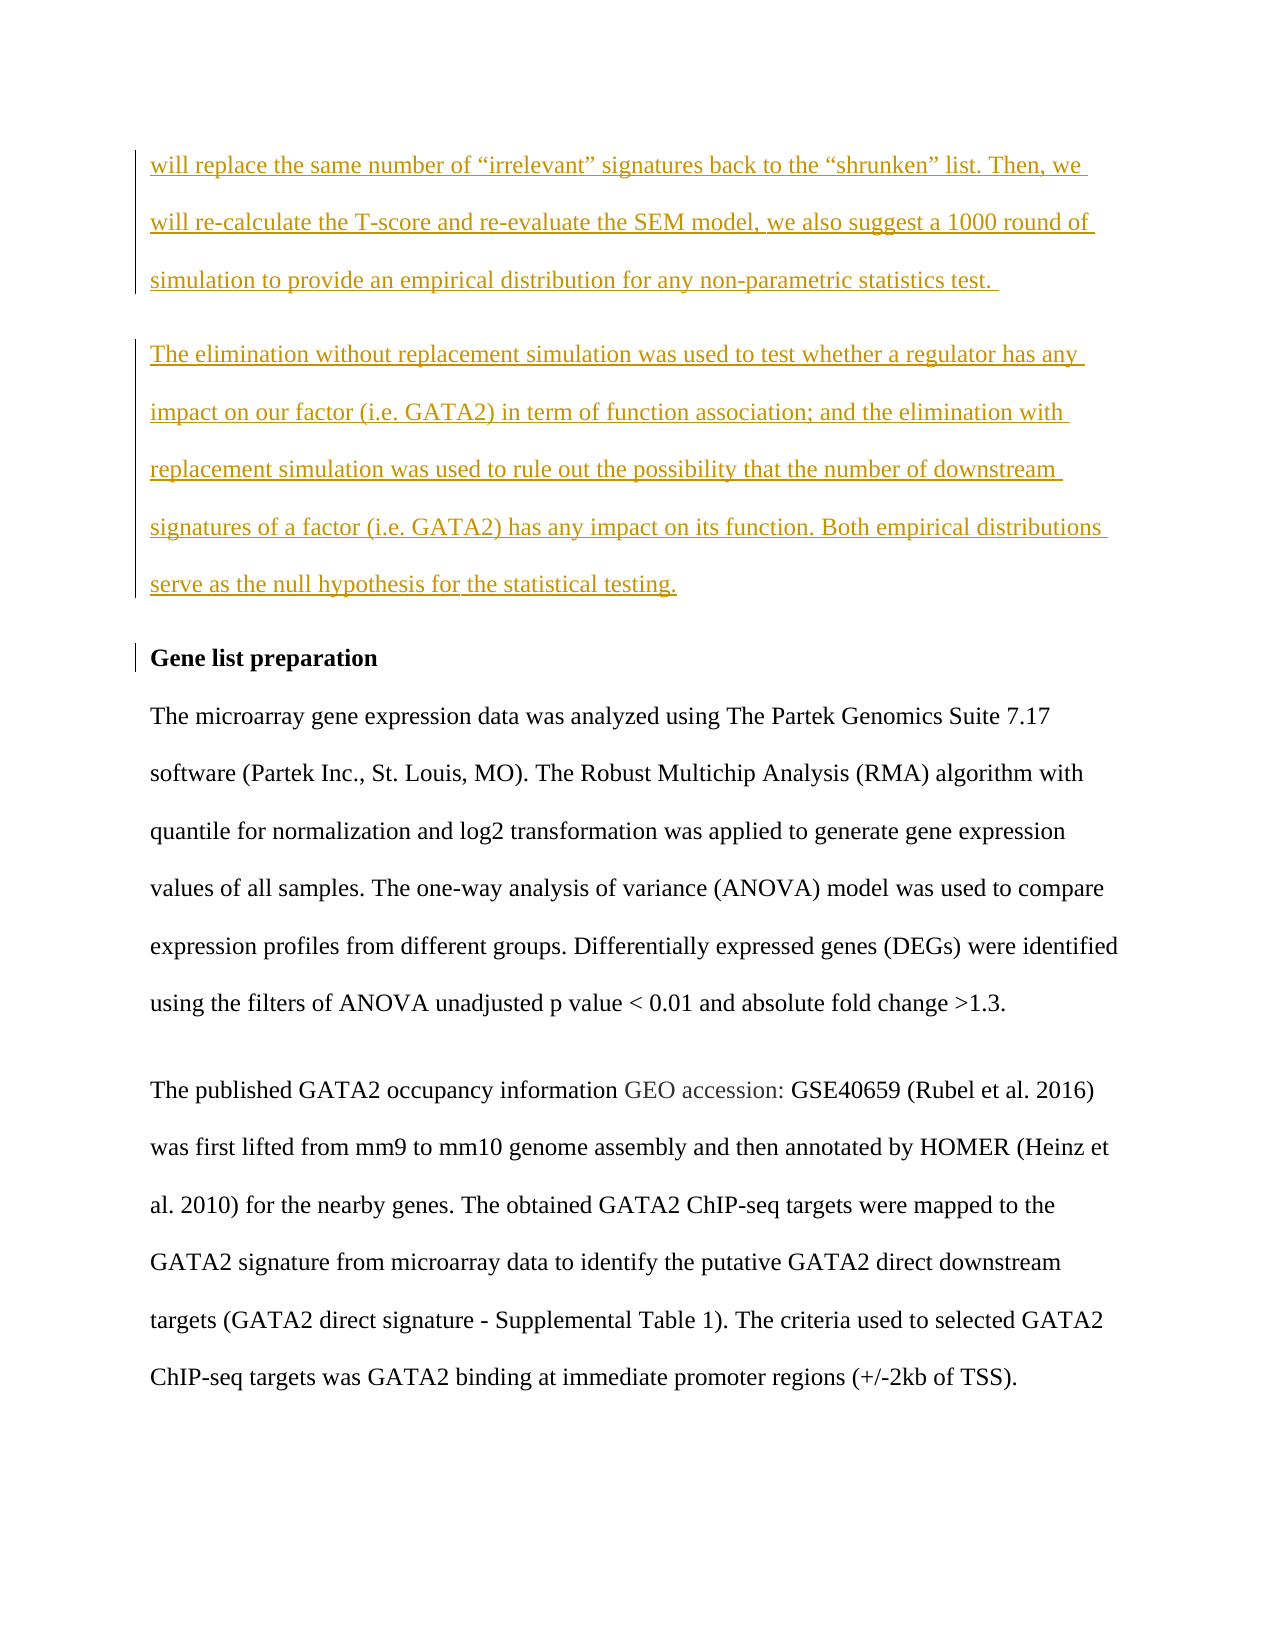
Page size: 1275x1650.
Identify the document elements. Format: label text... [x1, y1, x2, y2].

subtitle Gene list preparation [150, 643, 1125, 672]
text The published GATA2 occupancy information GEO accession: GSE40659 (Rubel et al. 2016) was first lifted from mm9 to mm10 genome assembly and then annotated by HOMER (Heinz et al. 2010) for the nearby genes. The obtained GATA2 ChIP-seq targets were mapped to the GATA2 signature from microarray data to identify the putative GATA2 direct downstream targets (GATA2 direct signature - Supplemental Table 1). The criteria used to selected GATA2 ChIP-seq targets was GATA2 binding at immediate promoter regions (+/-2kb of TSS). [150, 1075, 1125, 1391]
text The microarray gene expression data was analyzed using The Partek Genomics Suite 7.17 software (Partek Inc., St. Louis, MO). The Robust Multichip Analysis (RMA) algorithm with quantile for normalization and log2 transformation was applied to generate gene expression values of all samples. The one-way analysis of variance (ANOVA) model was used to compare expression profiles from different groups. Differentially expressed genes (DEGs) were identified using the filters of ANOVA unadjusted p value < 0.01 and absolute fold change >1.3. [150, 701, 1125, 1017]
